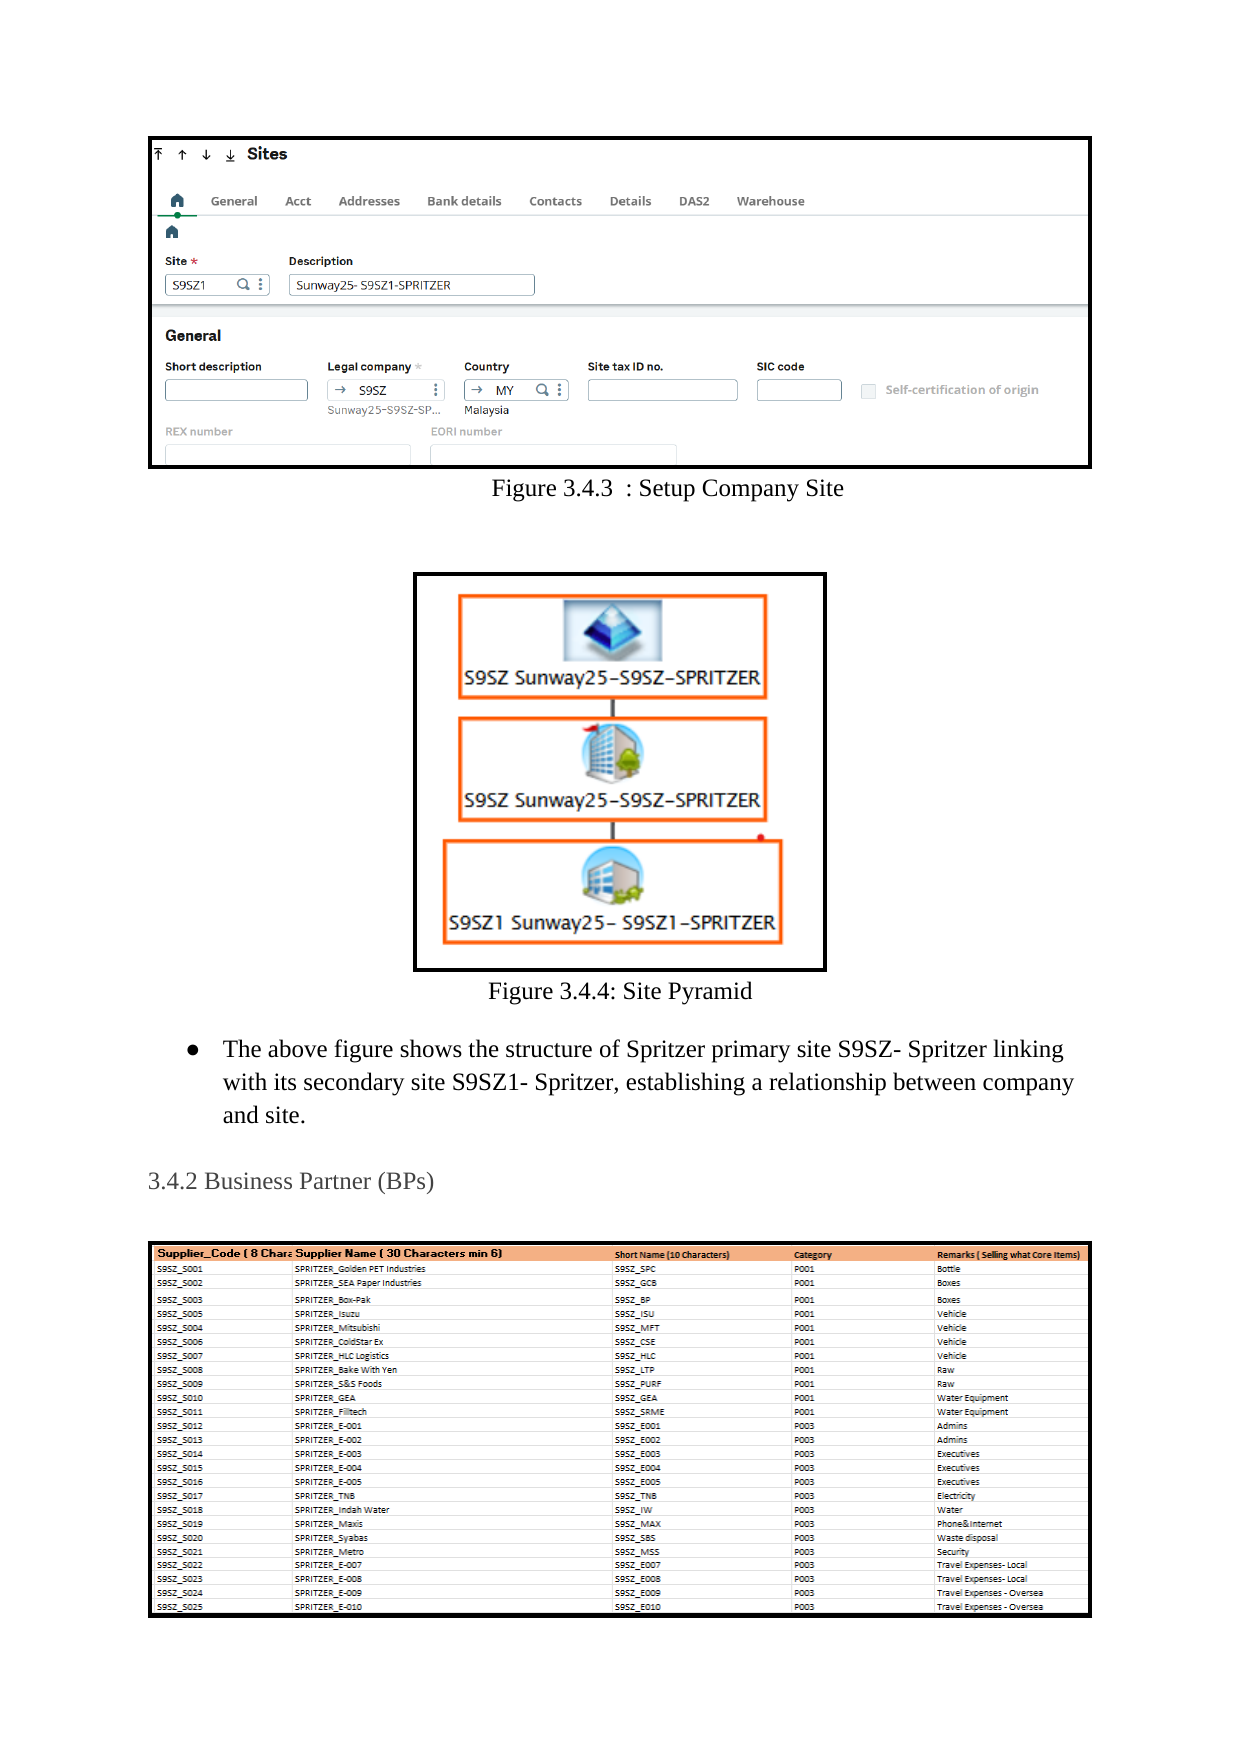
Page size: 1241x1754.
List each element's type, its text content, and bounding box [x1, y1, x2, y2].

picture [152, 1245, 1088, 1613]
text Figure 3.4.3 : Setup Company Site [148, 473, 1093, 502]
picture [417, 576, 823, 968]
list The above figure shows the structure of Spritzer primary site S9SZ- Spritzer linking with its secondary site S9SZ1- Spritzer, establishing a relationship between company and site. [185, 1034, 1093, 1129]
text Figure 3.4.4: Site Pyramid [148, 976, 1093, 1004]
picture [152, 140, 1088, 465]
subtitle 3.4.2 Business Partner (BPs) [148, 1166, 1093, 1195]
